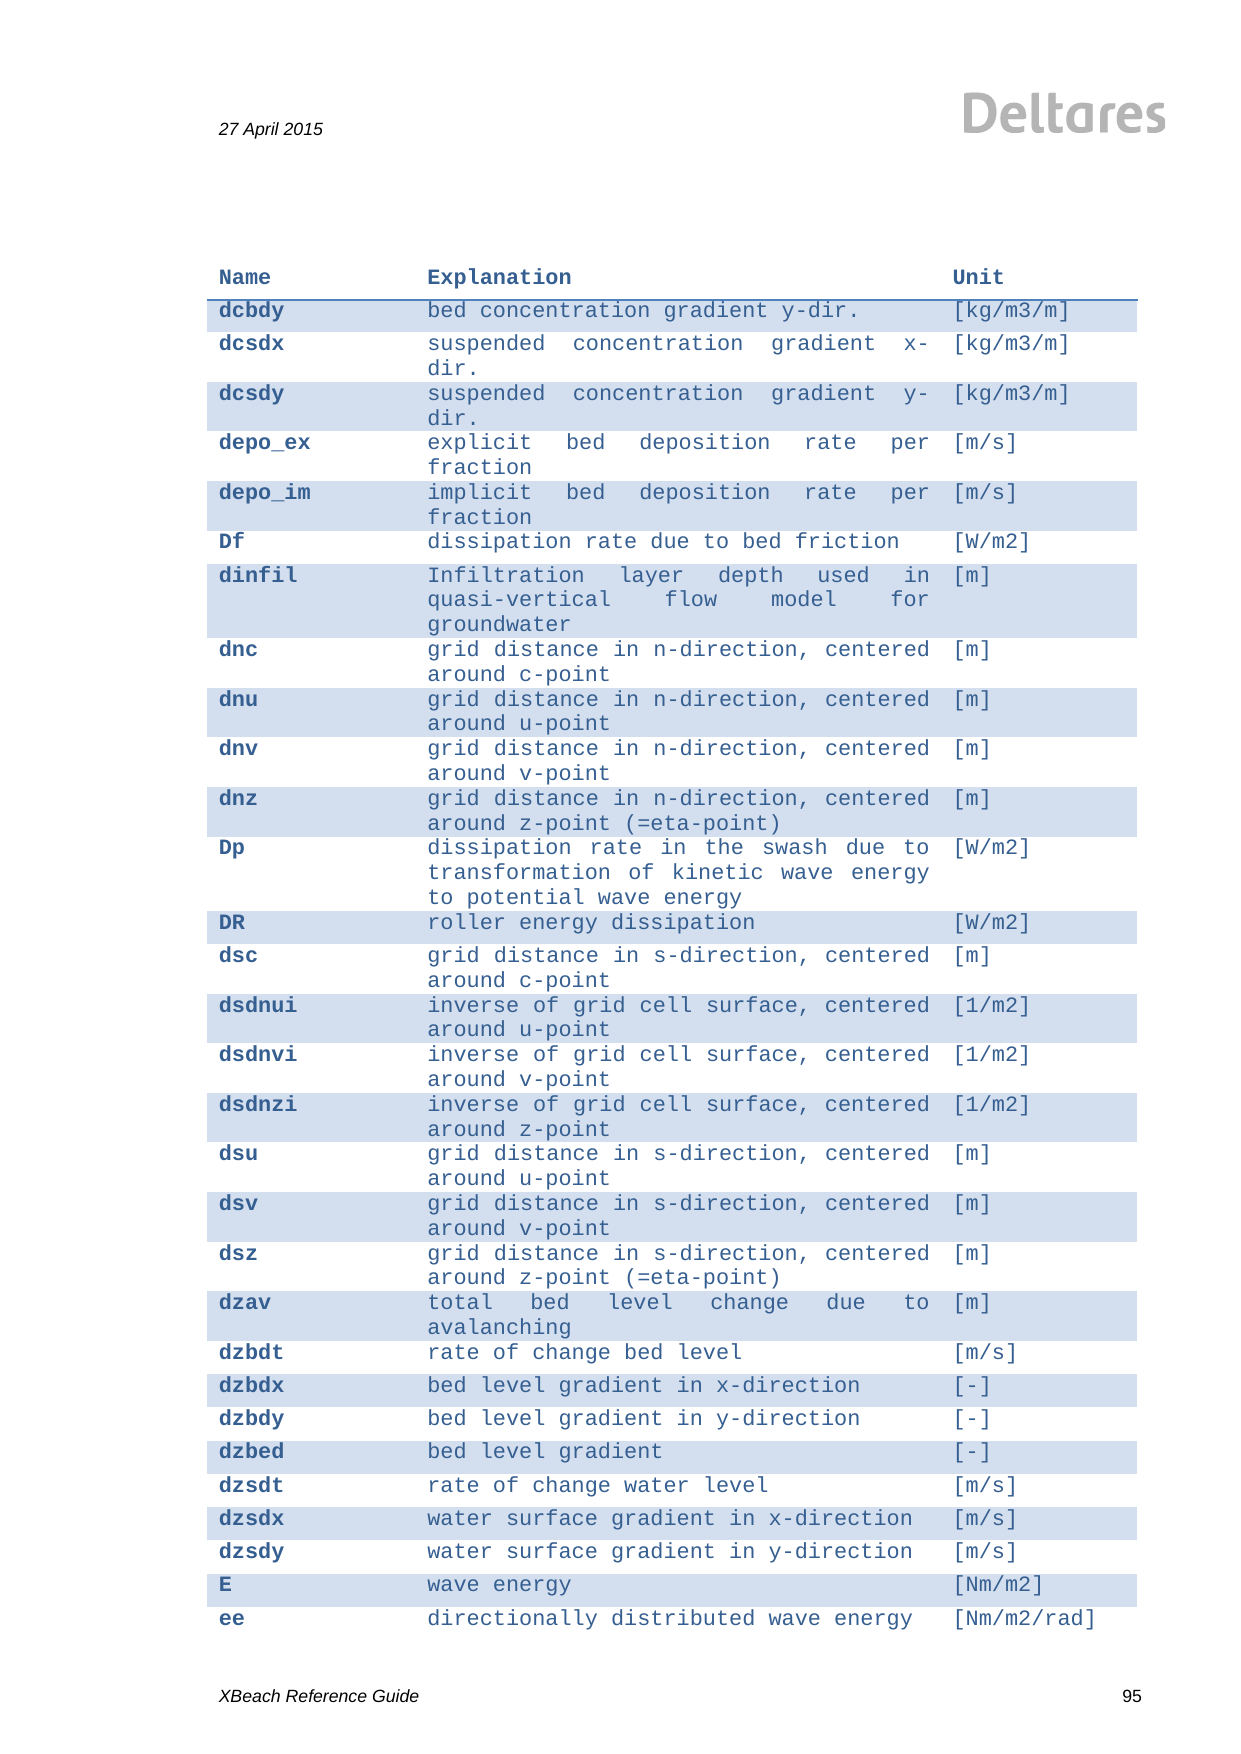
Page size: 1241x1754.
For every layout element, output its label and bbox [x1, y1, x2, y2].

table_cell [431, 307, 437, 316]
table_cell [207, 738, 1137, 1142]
picture [964, 75, 1166, 133]
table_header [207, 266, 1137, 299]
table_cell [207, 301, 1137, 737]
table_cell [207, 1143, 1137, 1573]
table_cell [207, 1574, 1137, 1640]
